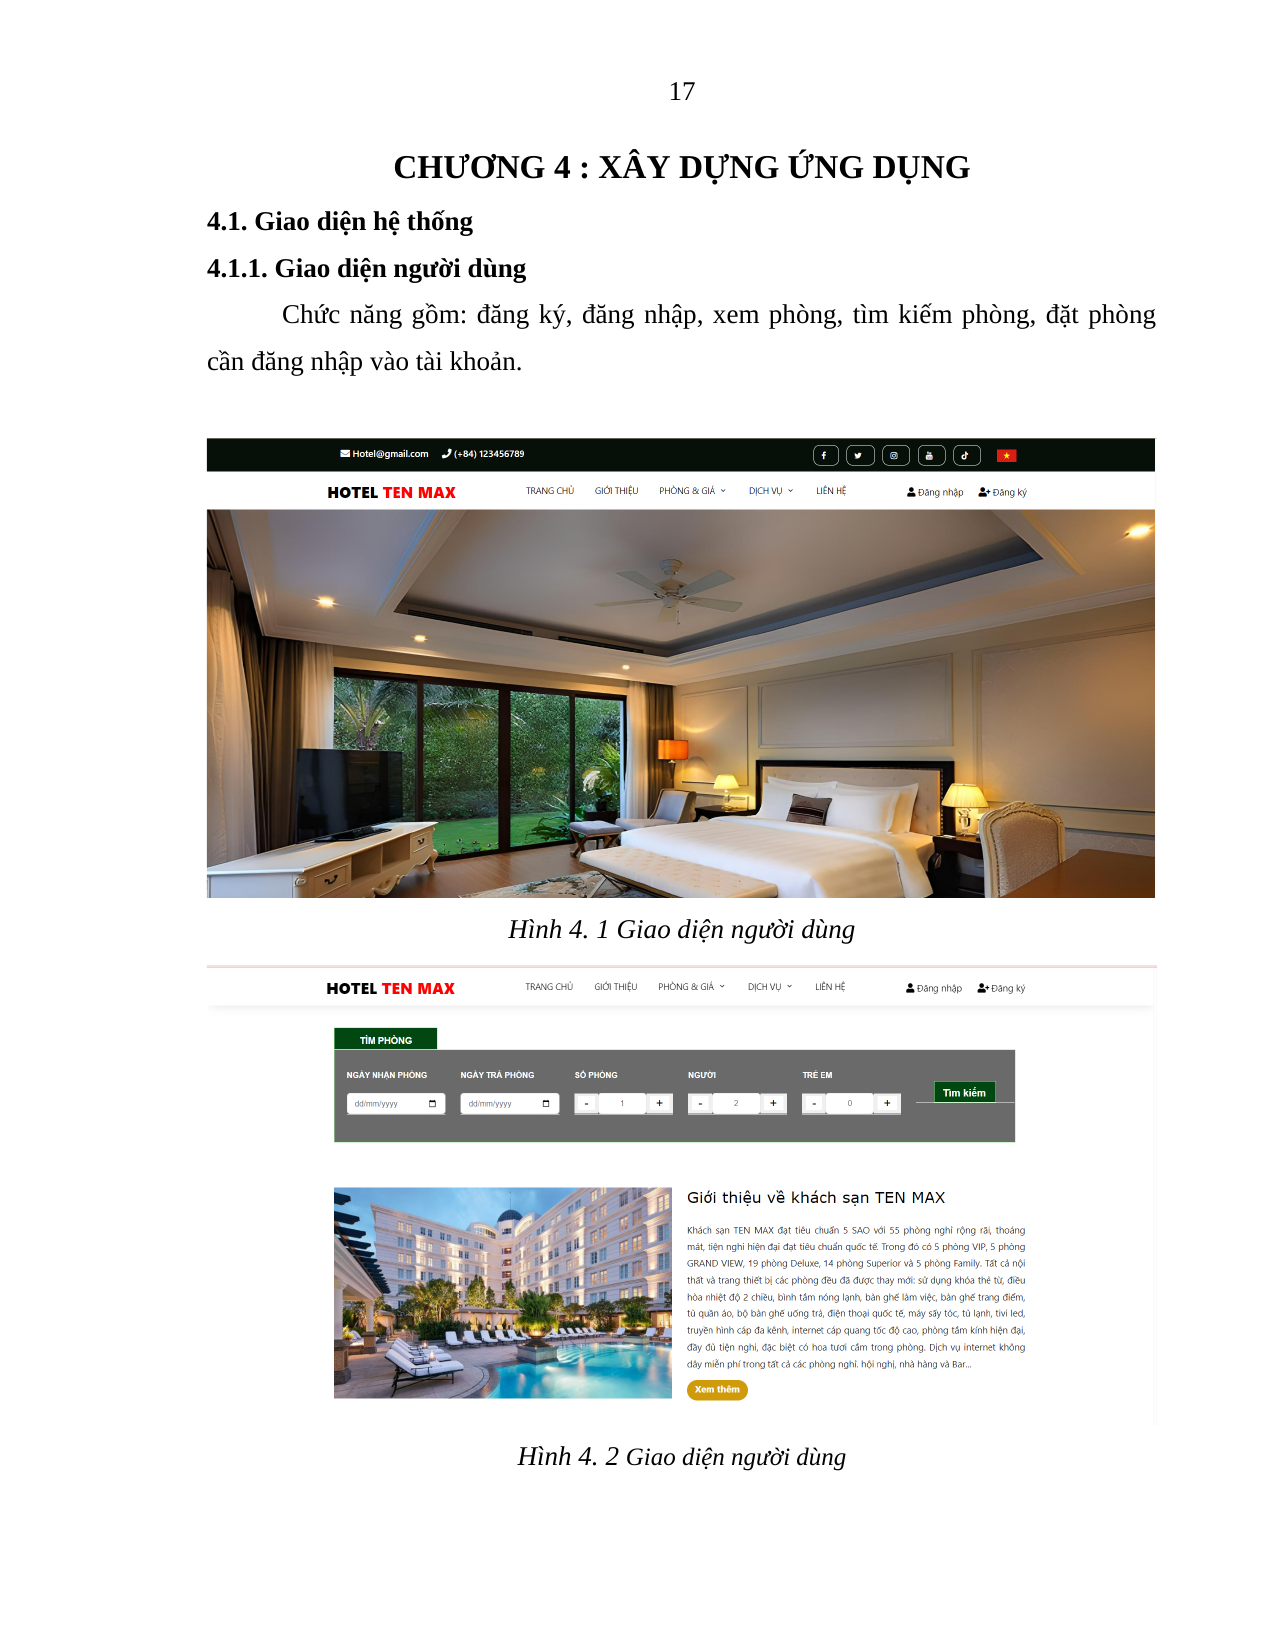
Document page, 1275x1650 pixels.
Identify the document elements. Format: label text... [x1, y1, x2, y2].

picture [206, 438, 1157, 898]
picture [206, 965, 1157, 1425]
text 4.1.1. Giao diện người dùng [207, 252, 1157, 283]
text Hình 4. 2 Giao diện người dùng [207, 1441, 1157, 1472]
text 4.1. Giao diện hệ thống [207, 205, 1157, 236]
text Chức năng gồm: đăng ký, đăng nhập, xem phòng, tìm kiếm phòng, đặt phòng cần đăng nhập vào tài khoản. [207, 298, 1157, 376]
text Hình 4. 1 Giao diện người dùng [207, 913, 1157, 945]
text CHƯƠNG 4 : XÂY DỰNG ỨNG DỤNG [207, 148, 1157, 186]
